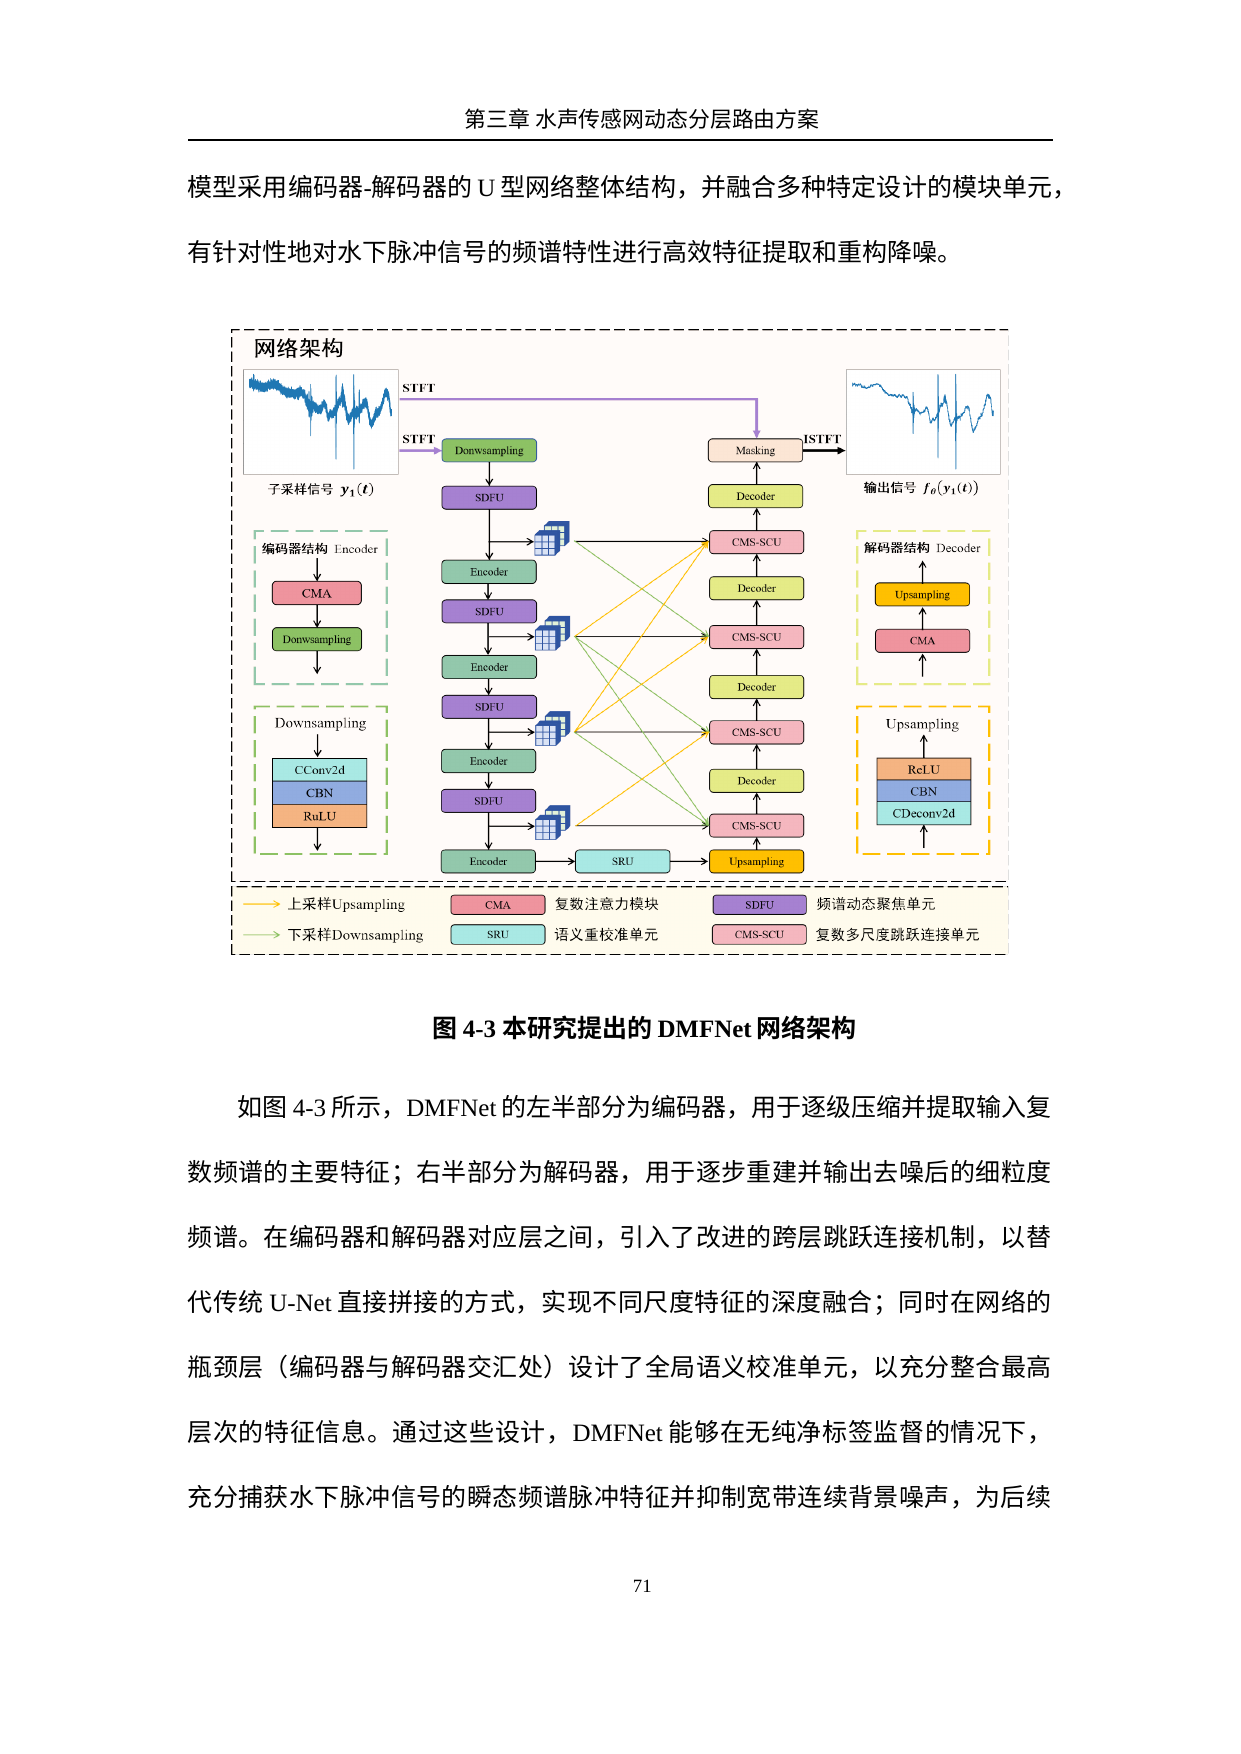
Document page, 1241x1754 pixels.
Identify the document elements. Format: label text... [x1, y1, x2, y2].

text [187, 153, 1053, 283]
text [187, 1073, 1053, 1528]
table_header 图4-3 本研究提出的DMFNet网络架构 [188, 283, 1052, 1073]
picture [231, 329, 1009, 955]
